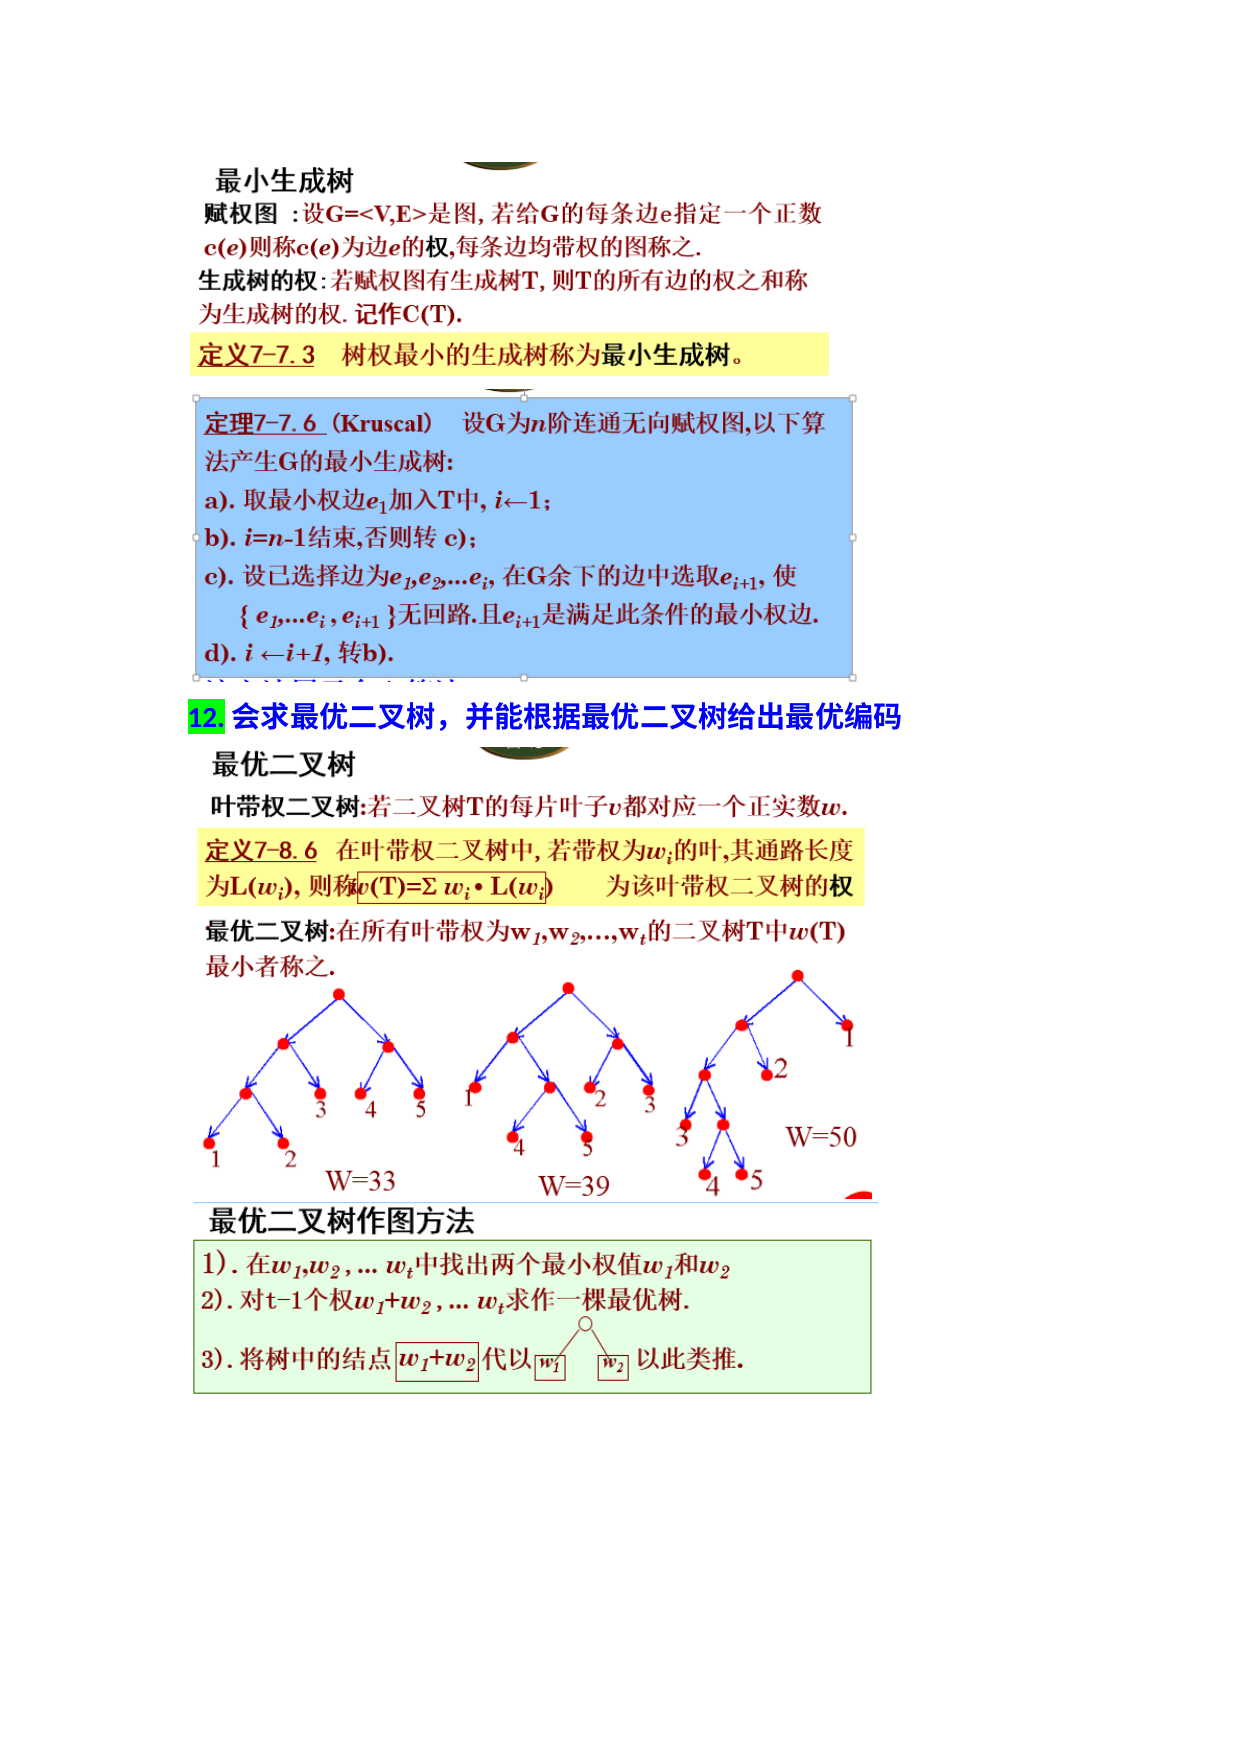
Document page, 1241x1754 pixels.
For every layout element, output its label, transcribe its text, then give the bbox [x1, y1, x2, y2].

picture [187, 389, 860, 682]
picture [187, 747, 872, 1199]
text 12. 会求最优二叉树，并能根据最优二叉树给出最优编码 [187, 682, 1053, 747]
picture [187, 1202, 879, 1397]
picture [187, 162, 830, 378]
